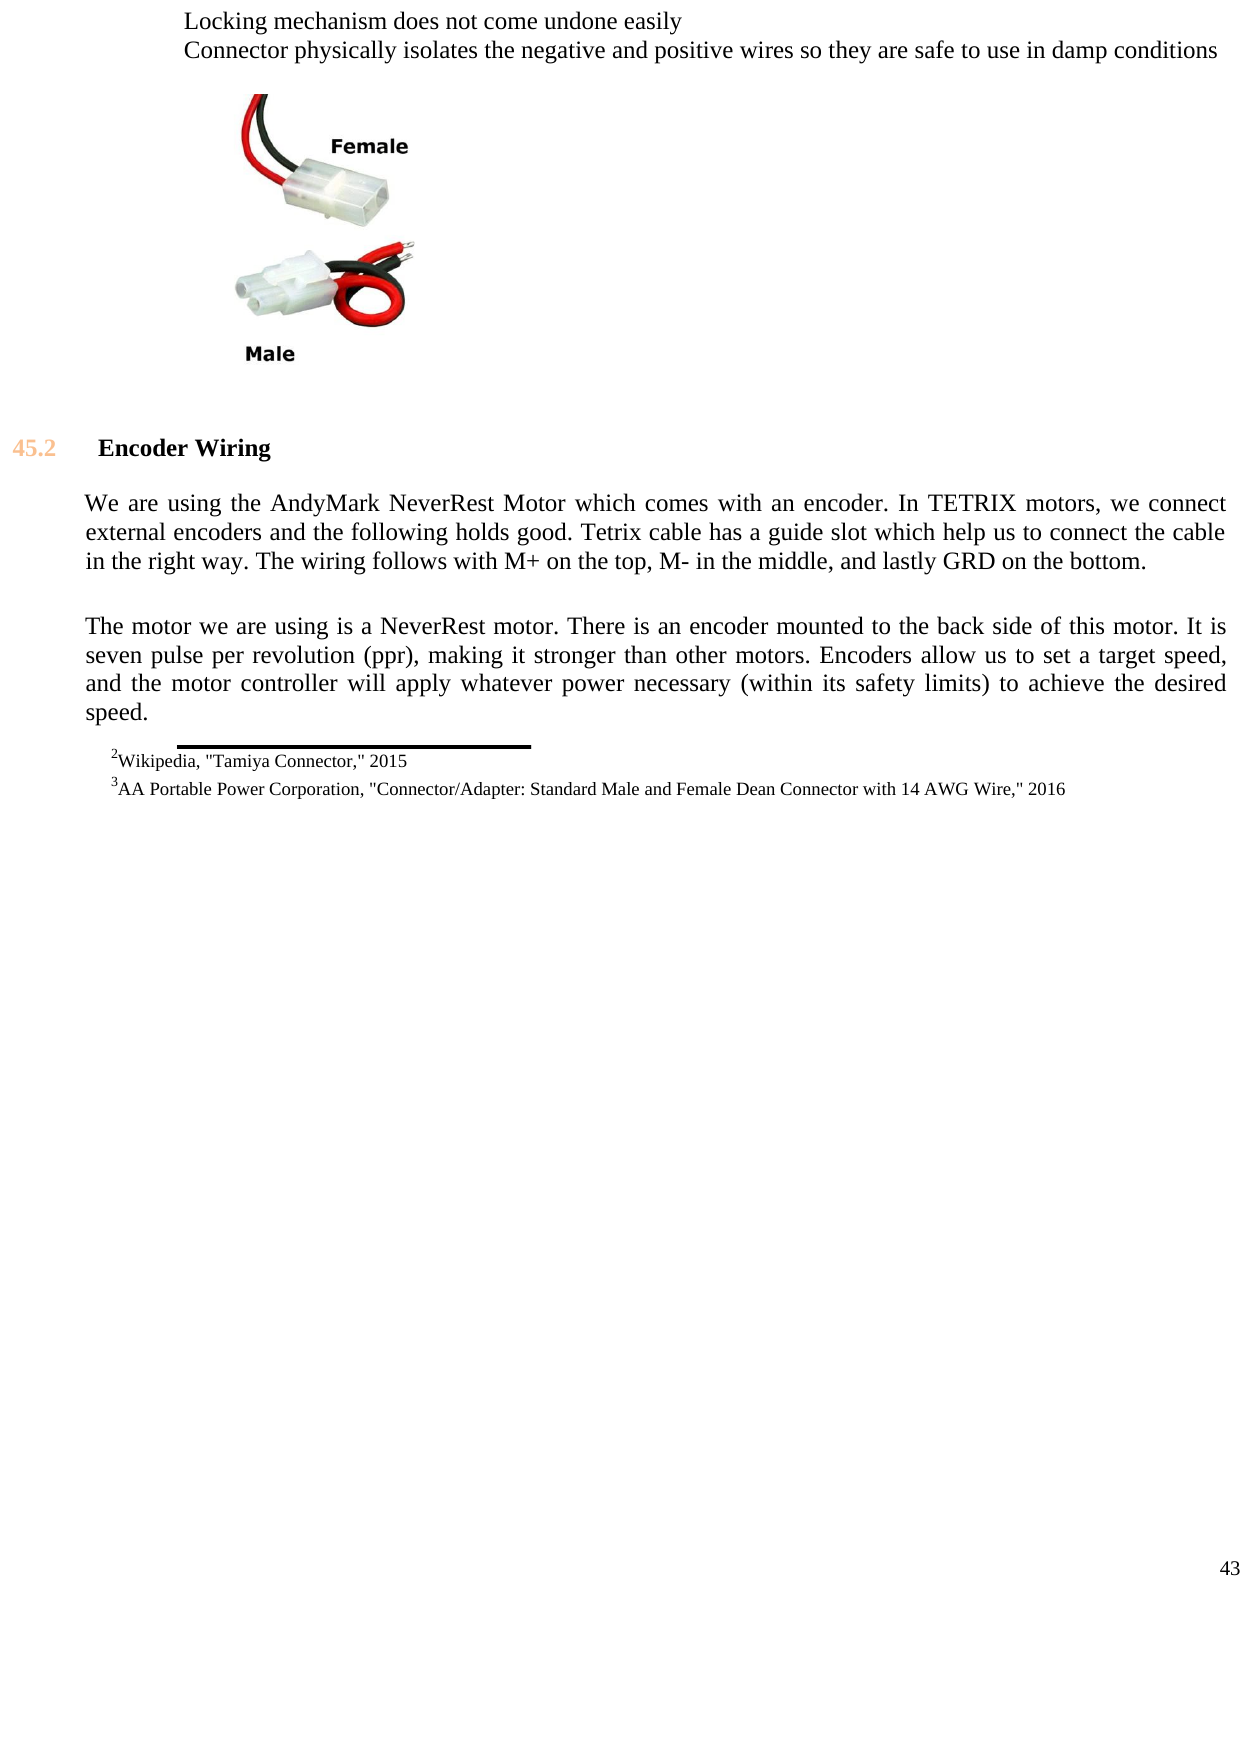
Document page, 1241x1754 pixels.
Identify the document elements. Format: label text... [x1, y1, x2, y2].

text 3AA Portable Power Corporation, "Connector/Adapter: Standard Male and Female Dean Connector with 14 AWG Wire," 2016 [84, 773, 1224, 800]
text We are using the AndyMark NeverRest Motor which comes with an encoder. In TETRIX motors, we connect external encoders and the following holds good. Tetrix cable has a guide slot which help us to connect the cable in the right way. The wiring follows with M+ on the top, M- in the middle, and lastly GRD on the bottom. [84, 488, 1227, 574]
picture [176, 745, 532, 749]
text 2Wikipedia, "Tamiya Connector," 2015 [111, 742, 1240, 773]
text Connector physically isolates the negative and positive wires so they are safe to use in damp conditions [142, 35, 1240, 64]
subtitle Encoder Wiring [12, 433, 1240, 461]
picture [233, 94, 415, 368]
text The motor we are using is a NeverRest motor. There is an encoder mounted to the back side of this motor. It is seven pulse per revolution (ppr), making it stronger than other motors. Encoders allow us to set a target speed, and the motor controller will apply whatever power necessary (within its safety limits) to achieve the desired speed. [85, 611, 1228, 726]
text Locking mechanism does not come undone easily [184, 6, 1240, 35]
